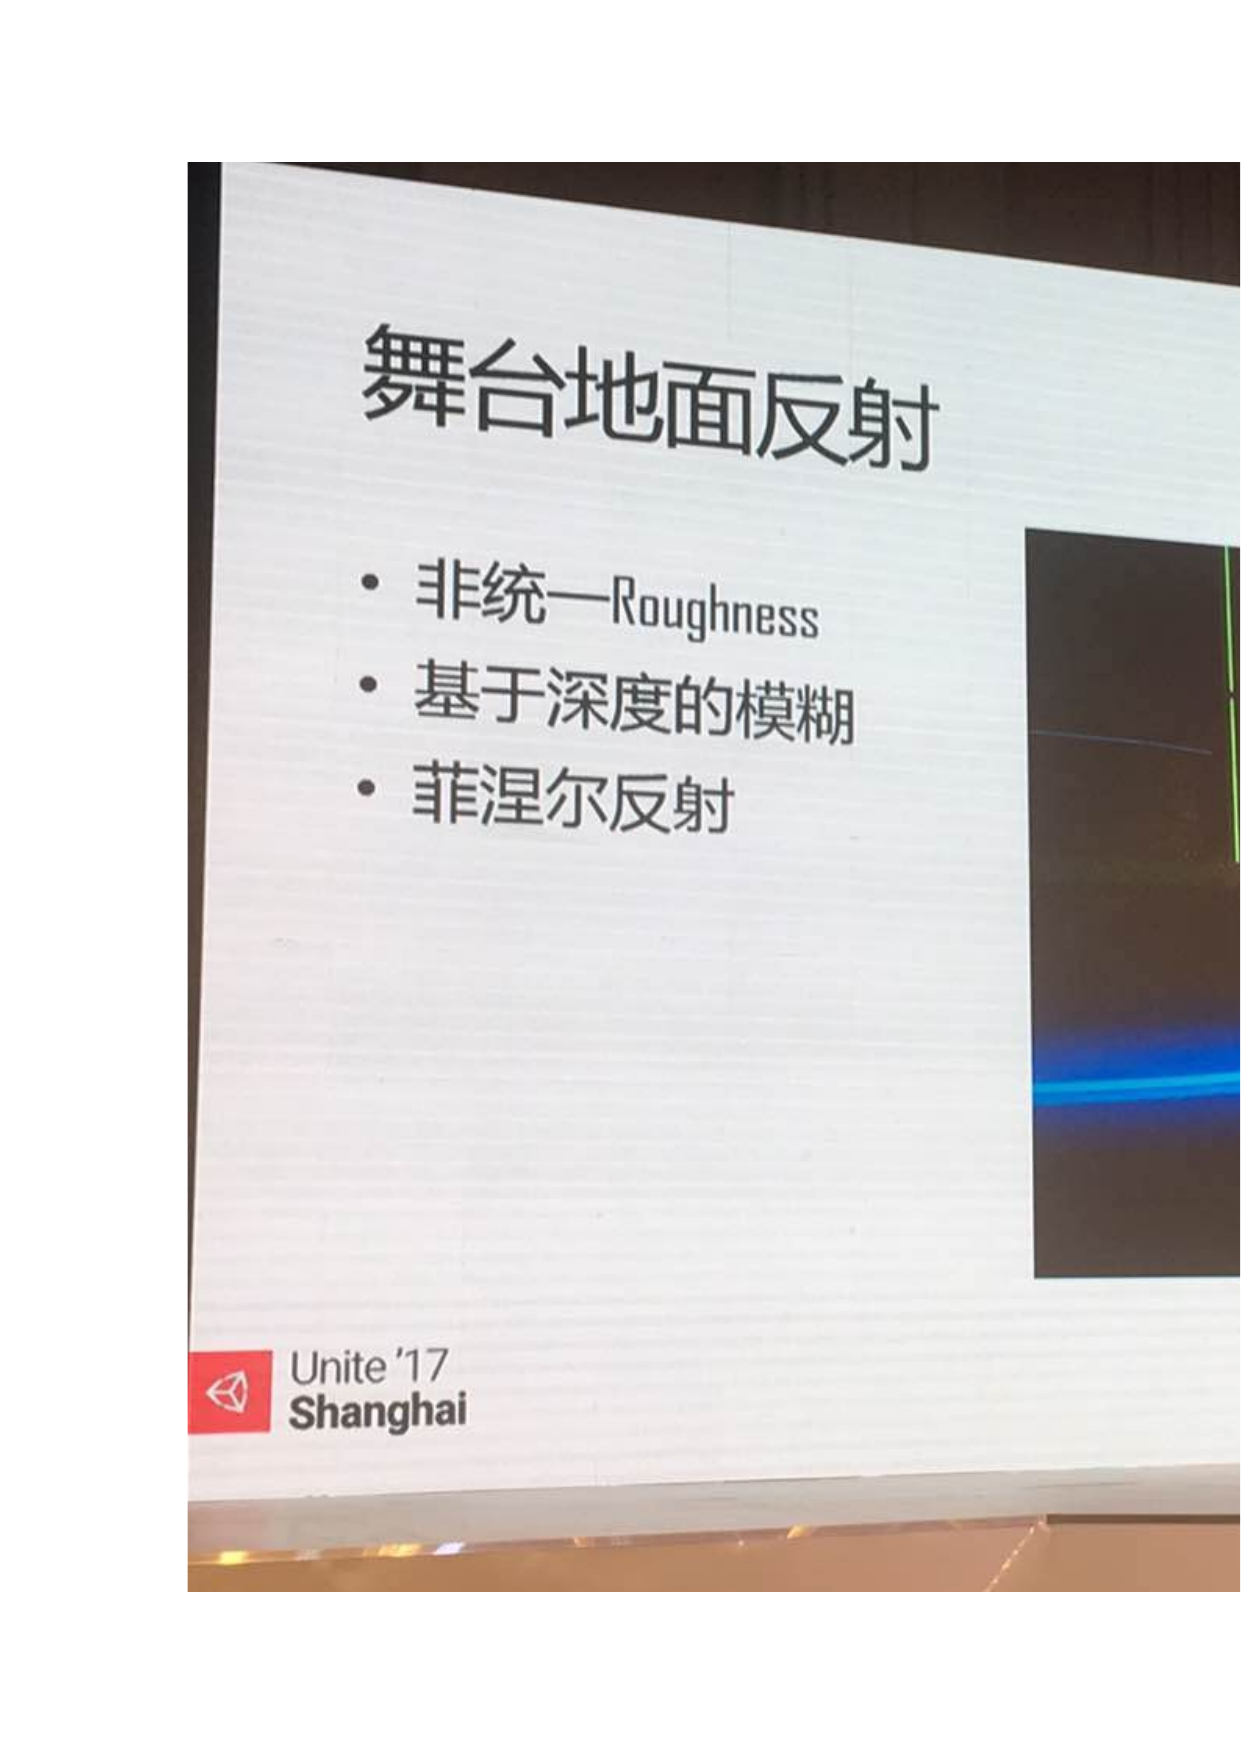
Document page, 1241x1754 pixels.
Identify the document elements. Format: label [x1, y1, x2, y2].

picture [187, 162, 1241, 1592]
